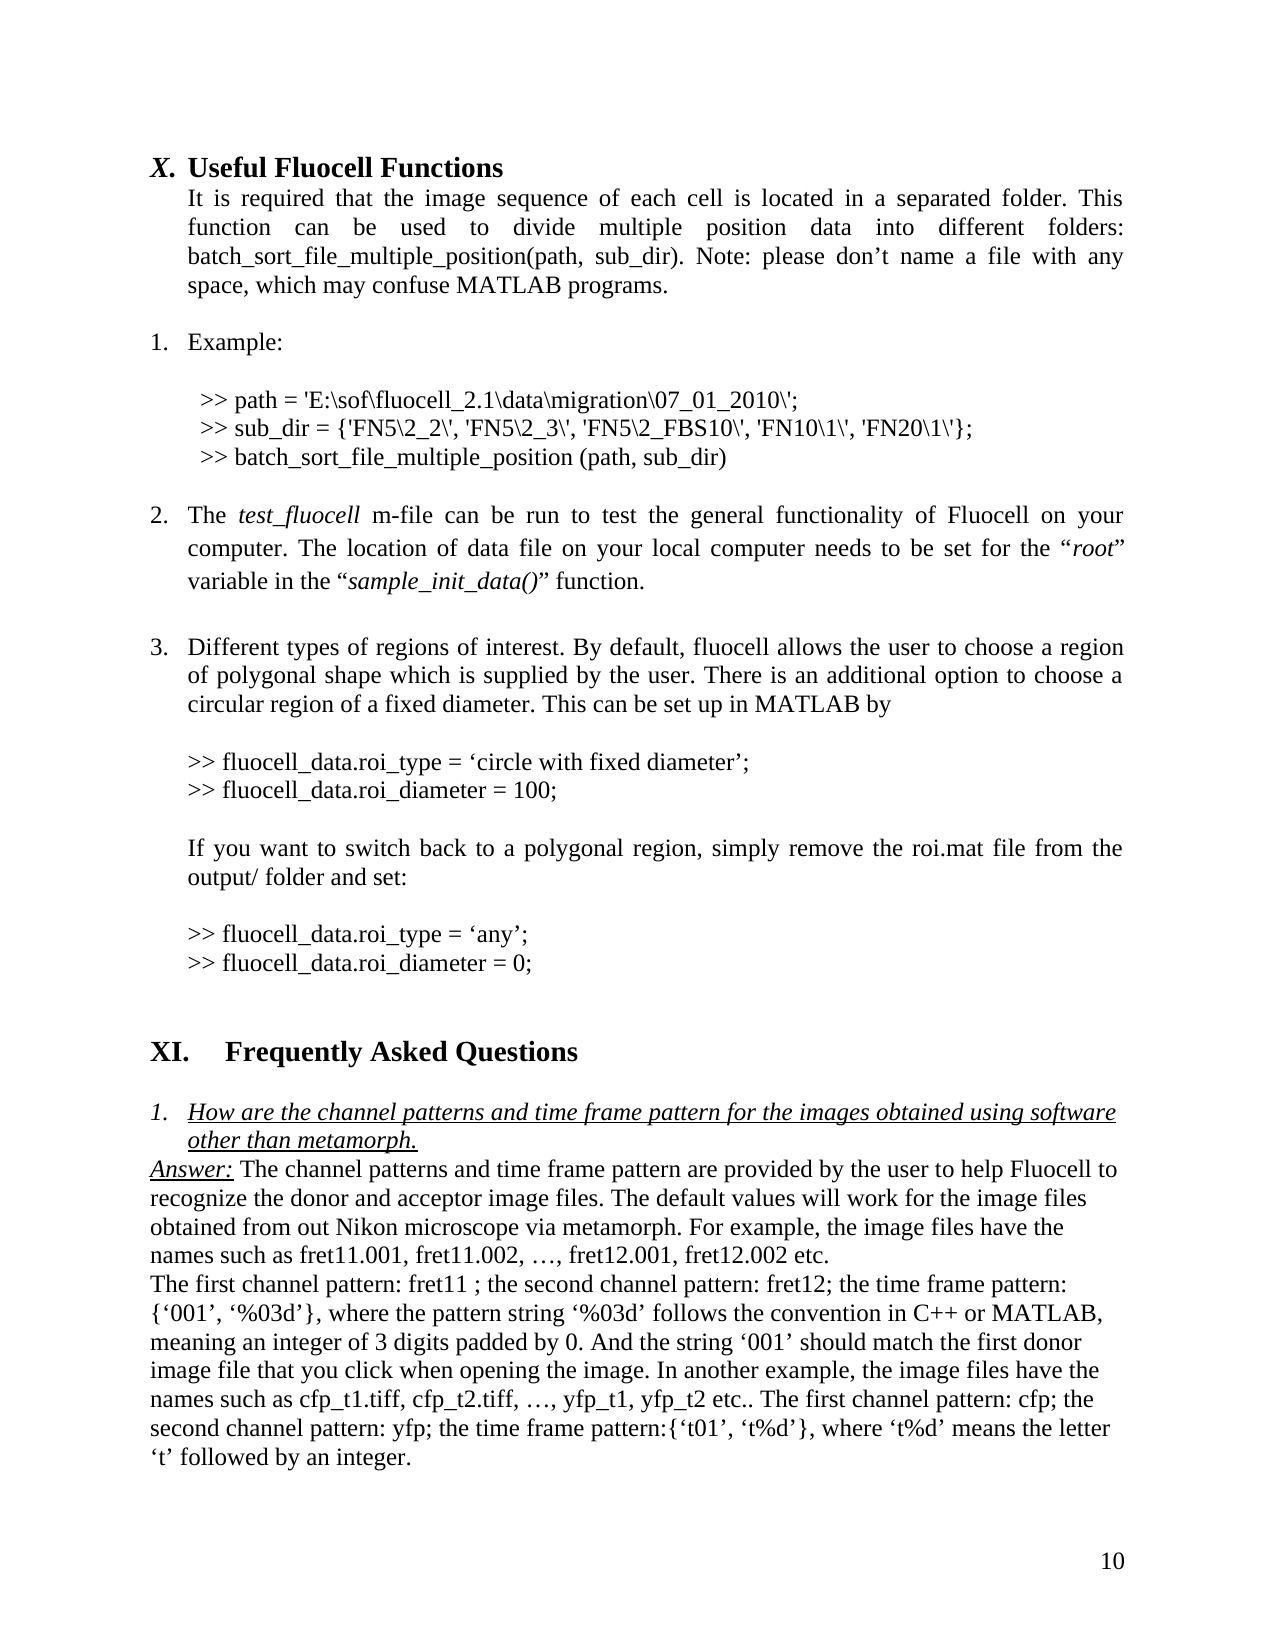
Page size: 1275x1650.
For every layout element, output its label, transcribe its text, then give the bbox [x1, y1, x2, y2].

list Example: [150, 327, 1125, 356]
text >> sub_dir = {'FN5\2_2\', 'FN5\2_3\', 'FN5\2_FBS10\', 'FN10\1\', 'FN20\1\'}; [187, 413, 1125, 442]
list Different types of regions of interest. By default, fluocell allows the user to choose a region of polygonal shape which is supplied by the user. There is an additional option to choose a circular region of a fixed diameter. This can be set up in MATLAB by [150, 632, 1125, 718]
text If you want to switch back to a polygonal region, simply remove the roi.mat file from the output/ folder and set: [187, 833, 1125, 891]
list The test_fluocell m-file can be run to test the general functionality of Fluocell on your computer. The location of data file on your local computer needs to be set for the “root” variable in the “sample_init_data()” function. [150, 500, 1125, 594]
subtitle Useful Fluocell Functions [150, 150, 1125, 183]
text Answer: The channel patterns and time frame pattern are provided by the user to help Fluocell to recognize the donor and acceptor image files. The default values will work for the image files obtained from out Nikon microscope via metamorph. For example, the image files have the names such as fret11.001, fret11.002, …, fret12.001, fret12.002 etc. [150, 1154, 1125, 1269]
subtitle Frequently Asked Questions [150, 1034, 1125, 1068]
text >> path = 'E:\sof\fluocell_2.1\data\migration\07_01_2010\'; [187, 385, 1125, 413]
list How are the channel patterns and time frame pattern for the images obtained using software other than metamorph. [150, 1097, 1125, 1154]
text >> fluocell_data.roi_diameter = 100; [187, 776, 1125, 804]
text >> fluocell_data.roi_diameter = 0; [187, 948, 1125, 977]
text >> fluocell_data.roi_type = ‘circle with fixed diameter’; [187, 747, 1125, 776]
text It is required that the image sequence of each cell is located in a separated folder. This function can be used to divide multiple position data into different folders: batch_sort_file_multiple_position(path, sub_dir). Note: please don’t name a file with any space, which may confuse MATLAB programs. [187, 183, 1125, 298]
text >> batch_sort_file_multiple_position (path, sub_dir) [187, 442, 1125, 471]
text The first channel pattern: fret11 ; the second channel pattern: fret12; the time frame pattern: {‘001’, ‘%03d’}, where the pattern string ‘%03d’ follows the convention in C++ or MATLAB, meaning an integer of 3 digits padded by 0. And the string ‘001’ should match the first donor image file that you click when opening the image. In another example, the image files have the names such as cfp_t1.tiff, cfp_t2.tiff, …, yfp_t1, yfp_t2 etc.. The first channel pattern: cfp; the second channel pattern: yfp; the time frame pattern:{‘t01’, ‘t%d’}, where ‘t%d’ means the letter ‘t’ followed by an integer. [150, 1269, 1125, 1470]
text >> fluocell_data.roi_type = ‘any’; [187, 919, 1125, 948]
